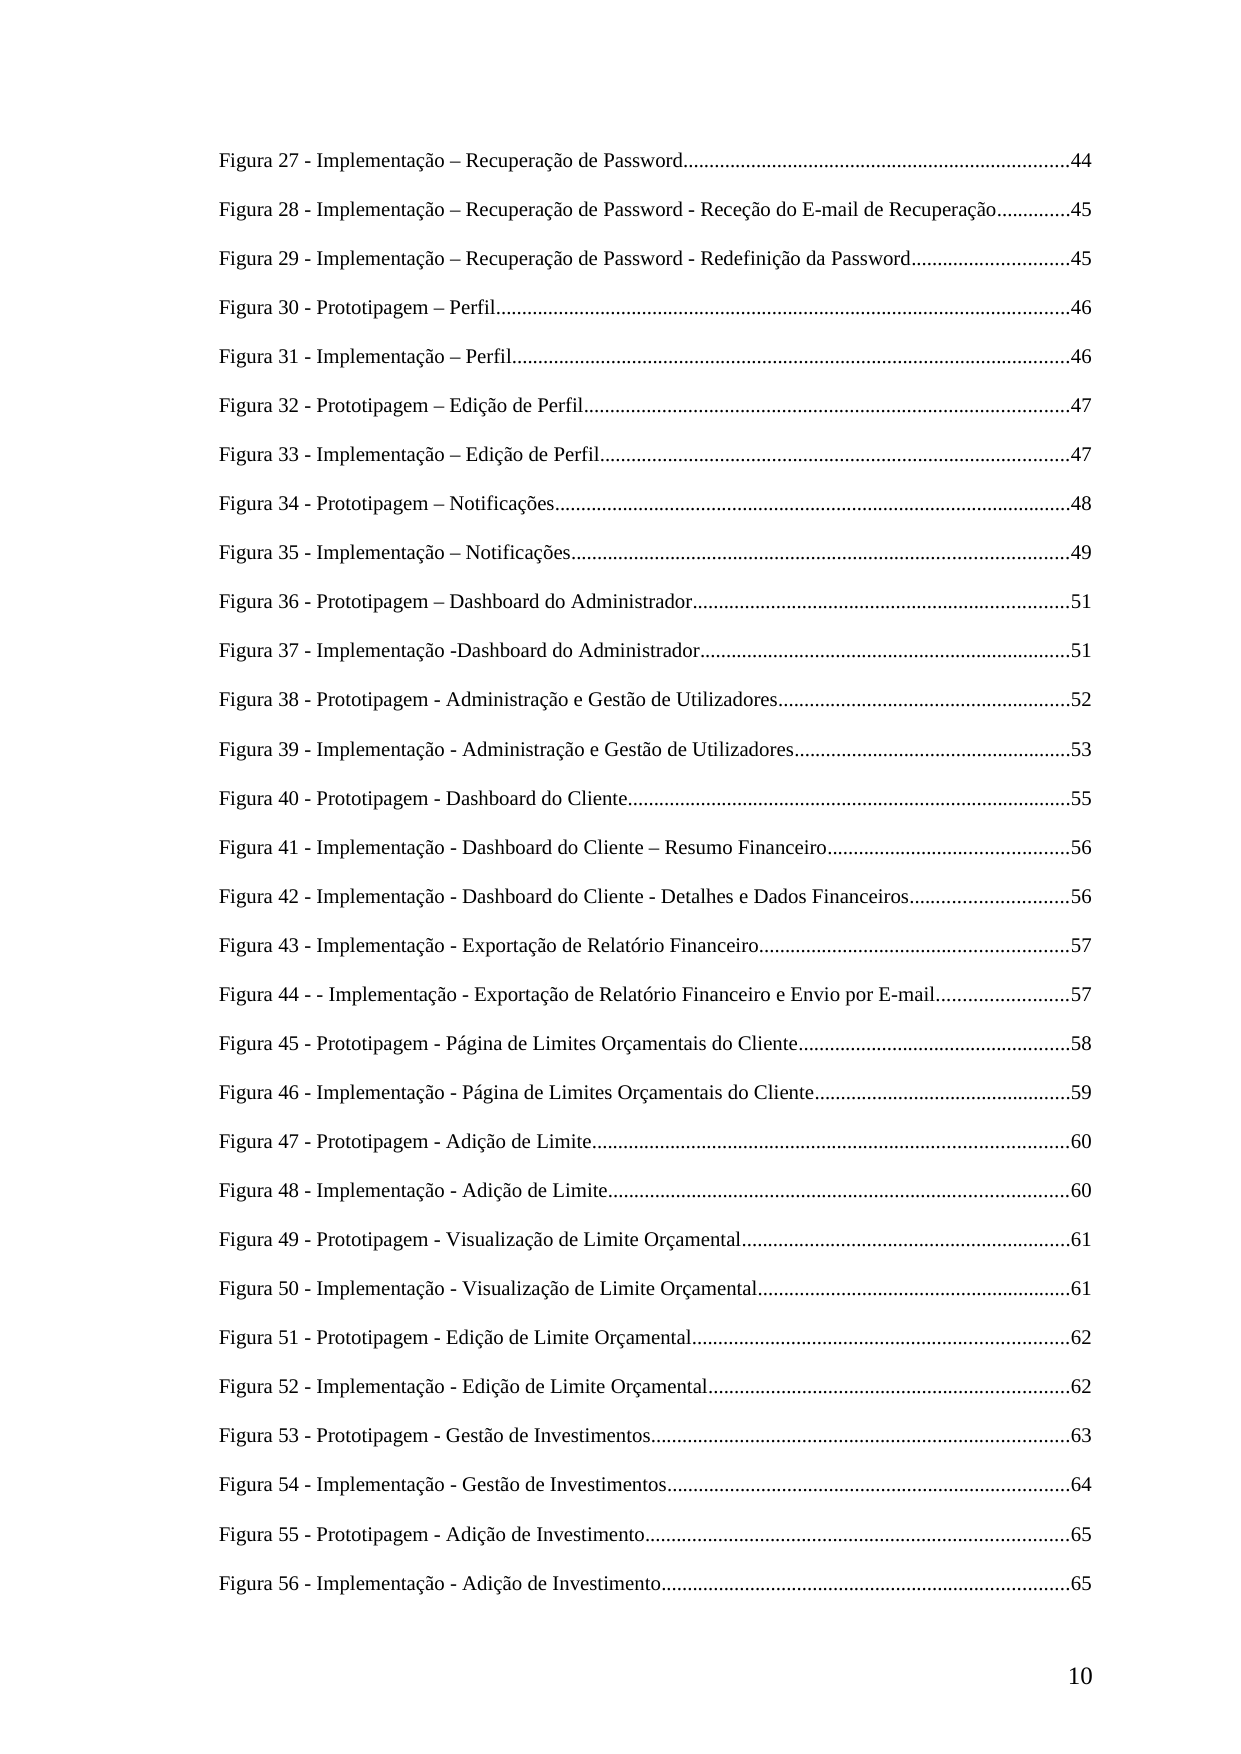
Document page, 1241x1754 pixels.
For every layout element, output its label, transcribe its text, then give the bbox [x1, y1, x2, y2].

text Figura 27 - Implementação – Recuperação de Password 44 [177, 148, 1092, 172]
text Figura 55 - Prototipagem - Adição de Investimento 65 [177, 1521, 1092, 1546]
text Figura 43 - Implementação - Exportação de Relatório Financeiro 57 [177, 933, 1092, 957]
text Figura 33 - Implementação – Edição de Perfil 47 [177, 442, 1092, 466]
text Figura 38 - Prototipagem - Administração e Gestão de Utilizadores 52 [177, 687, 1092, 711]
text Figura 54 - Implementação - Gestão de Investimentos 64 [177, 1472, 1092, 1496]
text Figura 28 - Implementação – Recuperação de Password - Receção do E-mail de Recuperação 45 [177, 197, 1092, 221]
text Figura 50 - Implementação - Visualização de Limite Orçamental 61 [177, 1276, 1092, 1300]
text Figura 45 - Prototipagem - Página de Limites Orçamentais do Cliente 58 [177, 1031, 1092, 1055]
text Figura 36 - Prototipagem – Dashboard do Administrador 51 [177, 589, 1092, 613]
text Figura 29 - Implementação – Recuperação de Password - Redefinição da Password 45 [177, 246, 1092, 270]
text Figura 53 - Prototipagem - Gestão de Investimentos 63 [177, 1423, 1092, 1447]
text Figura 30 - Prototipagem – Perfil 46 [177, 295, 1092, 319]
text Figura 35 - Implementação – Notificações 49 [177, 540, 1092, 564]
text Figura 48 - Implementação - Adição de Limite 60 [177, 1178, 1092, 1202]
text Figura 41 - Implementação - Dashboard do Cliente – Resumo Financeiro 56 [177, 834, 1092, 859]
text Figura 56 - Implementação - Adição de Investimento 65 [177, 1571, 1092, 1594]
text Figura 40 - Prototipagem - Dashboard do Cliente 55 [177, 786, 1092, 809]
text Figura 31 - Implementação – Perfil 46 [177, 344, 1092, 368]
text Figura 37 - Implementação -Dashboard do Administrador 51 [177, 638, 1092, 662]
text Figura 47 - Prototipagem - Adição de Limite 60 [177, 1129, 1092, 1153]
text Figura 44 - - Implementação - Exportação de Relatório Financeiro e Envio por E-mail 57 [177, 982, 1092, 1006]
text Figura 46 - Implementação - Página de Limites Orçamentais do Cliente 59 [177, 1080, 1092, 1104]
text Figura 52 - Implementação - Edição de Limite Orçamental 62 [177, 1374, 1092, 1398]
text Figura 39 - Implementação - Administração e Gestão de Utilizadores 53 [177, 736, 1092, 761]
text Figura 32 - Prototipagem – Edição de Perfil 47 [177, 393, 1092, 417]
text Figura 49 - Prototipagem - Visualização de Limite Orçamental 61 [177, 1227, 1092, 1251]
text Figura 42 - Implementação - Dashboard do Cliente - Detalhes e Dados Financeiros 56 [177, 884, 1092, 908]
text Figura 51 - Prototipagem - Edição de Limite Orçamental 62 [177, 1325, 1092, 1349]
text Figura 34 - Prototipagem – Notificações 48 [177, 491, 1092, 515]
